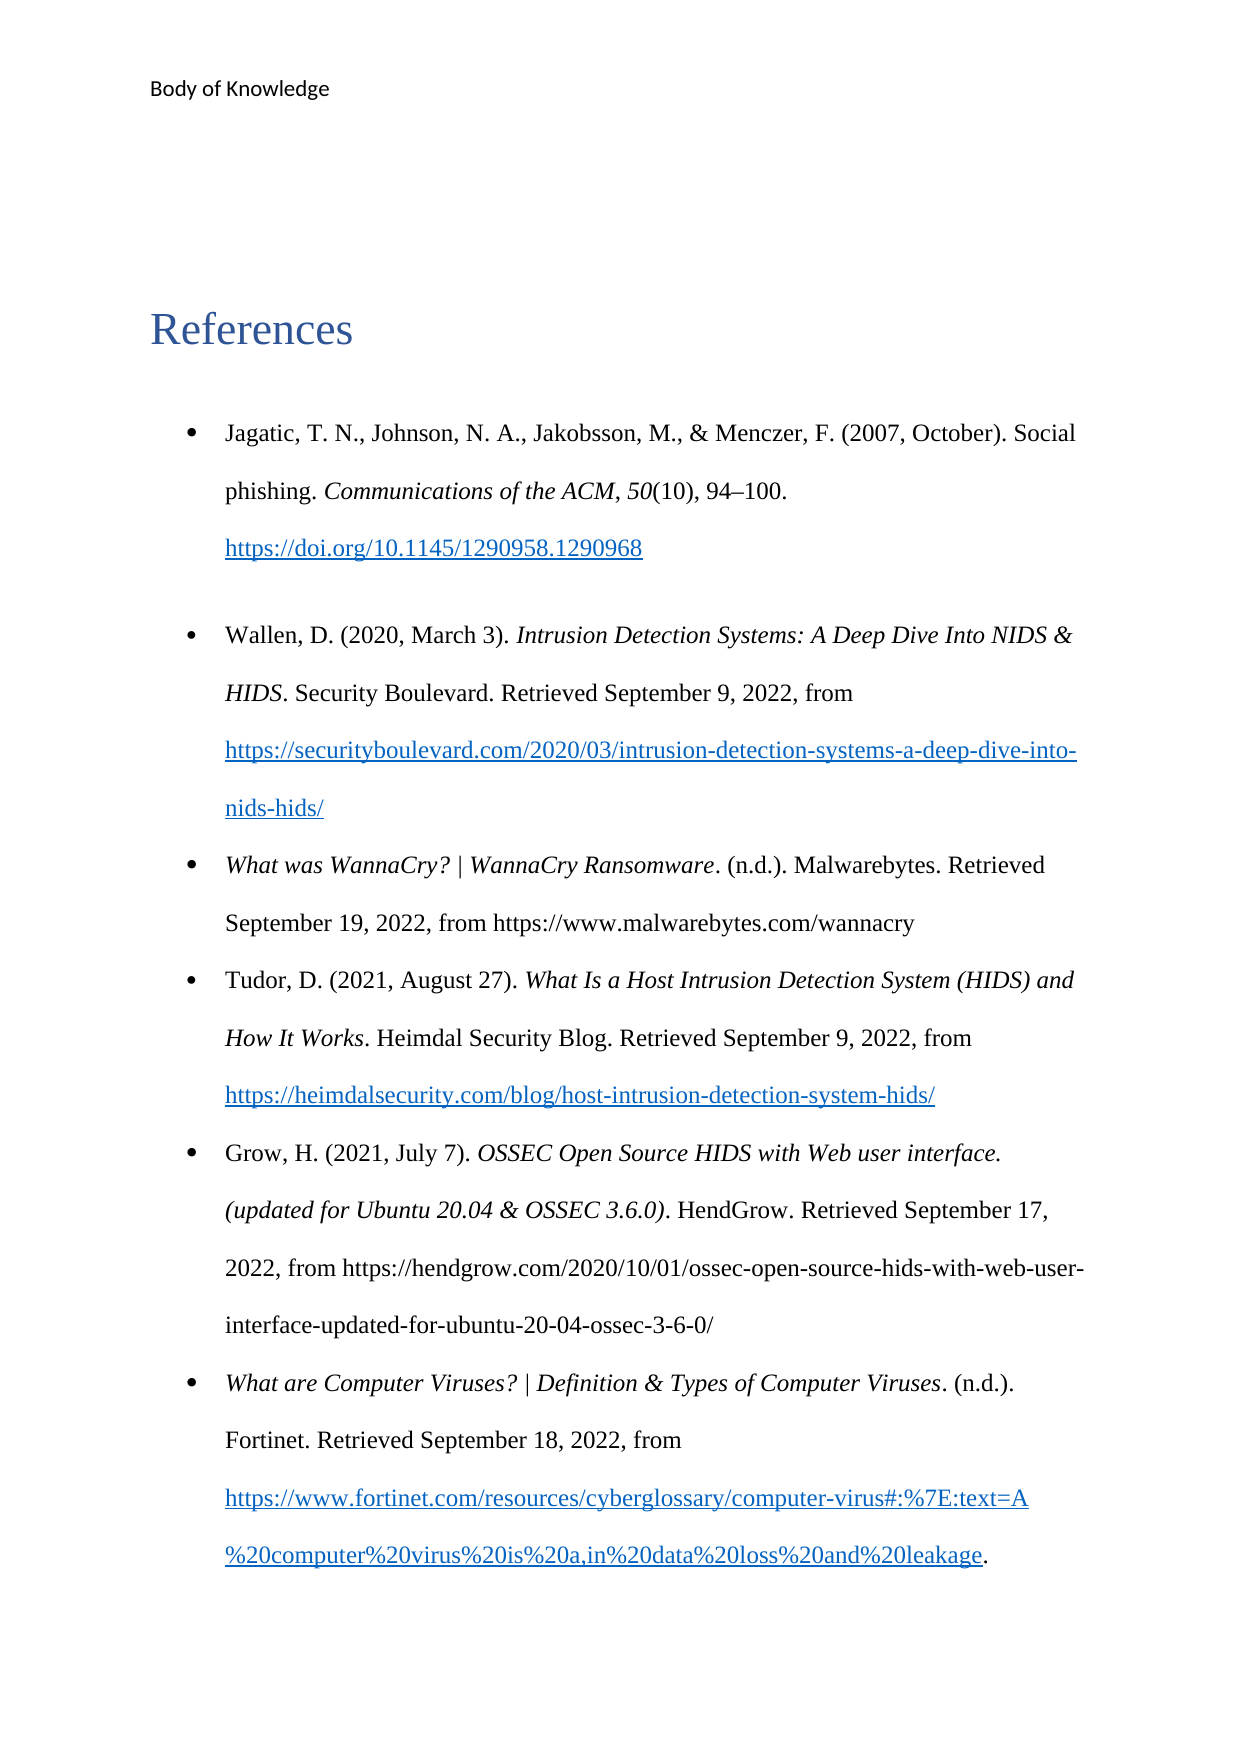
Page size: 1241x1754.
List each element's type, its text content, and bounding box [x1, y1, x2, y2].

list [187, 1426, 1090, 1512]
subtitle References [150, 301, 1090, 354]
list What was WannaCry? | WannaCry Ransomware. (n.d.). Malwarebytes. Retrieved September 19, 2022, from https://www.malwarebytes.com/wannacry [187, 879, 1090, 966]
list Jagatic, T. N., Johnson, N. A., Jakobsson, M., & Menczer, F. (2007, October). Social phishing. Communications of the ACM, 50(10), 94–100. https://doi.org/10.1145/1290958.1290968 [187, 418, 1090, 562]
list Tudor, D. (2021, August 27). What Is a Host Intrusion Detection System (HIDS) and How It Works. Heimdal Security Blog. Retrieved September 9, 2022, from https://heimdalsecurity.com/blog/host-intrusion-detection-system-hids/ [187, 994, 1090, 1138]
list Wallen, D. (2020, March 3). Intrusion Detection Systems: A Deep Dive Into NIDS & HIDS. Security Boulevard. Retrieved September 9, 2022, from https://securityboulevard.com/2020/03/intrusion-detection-systems-a-deep-dive-into-nids-hids/ [187, 620, 1090, 821]
list Grow, H. (2021, July 7). OSSEC Open Source HIDS with Web user interface. (updated for Ubuntu 20.04 & OSSEC 3.6.0). HendGrow. Retrieved September 17, 2022, from https://hendgrow.com/2020/10/01/ossec-open-source-hids-with-web-user-interface-updated-for-ubuntu-20-04-ossec-3-6-0/ [187, 1196, 1090, 1397]
